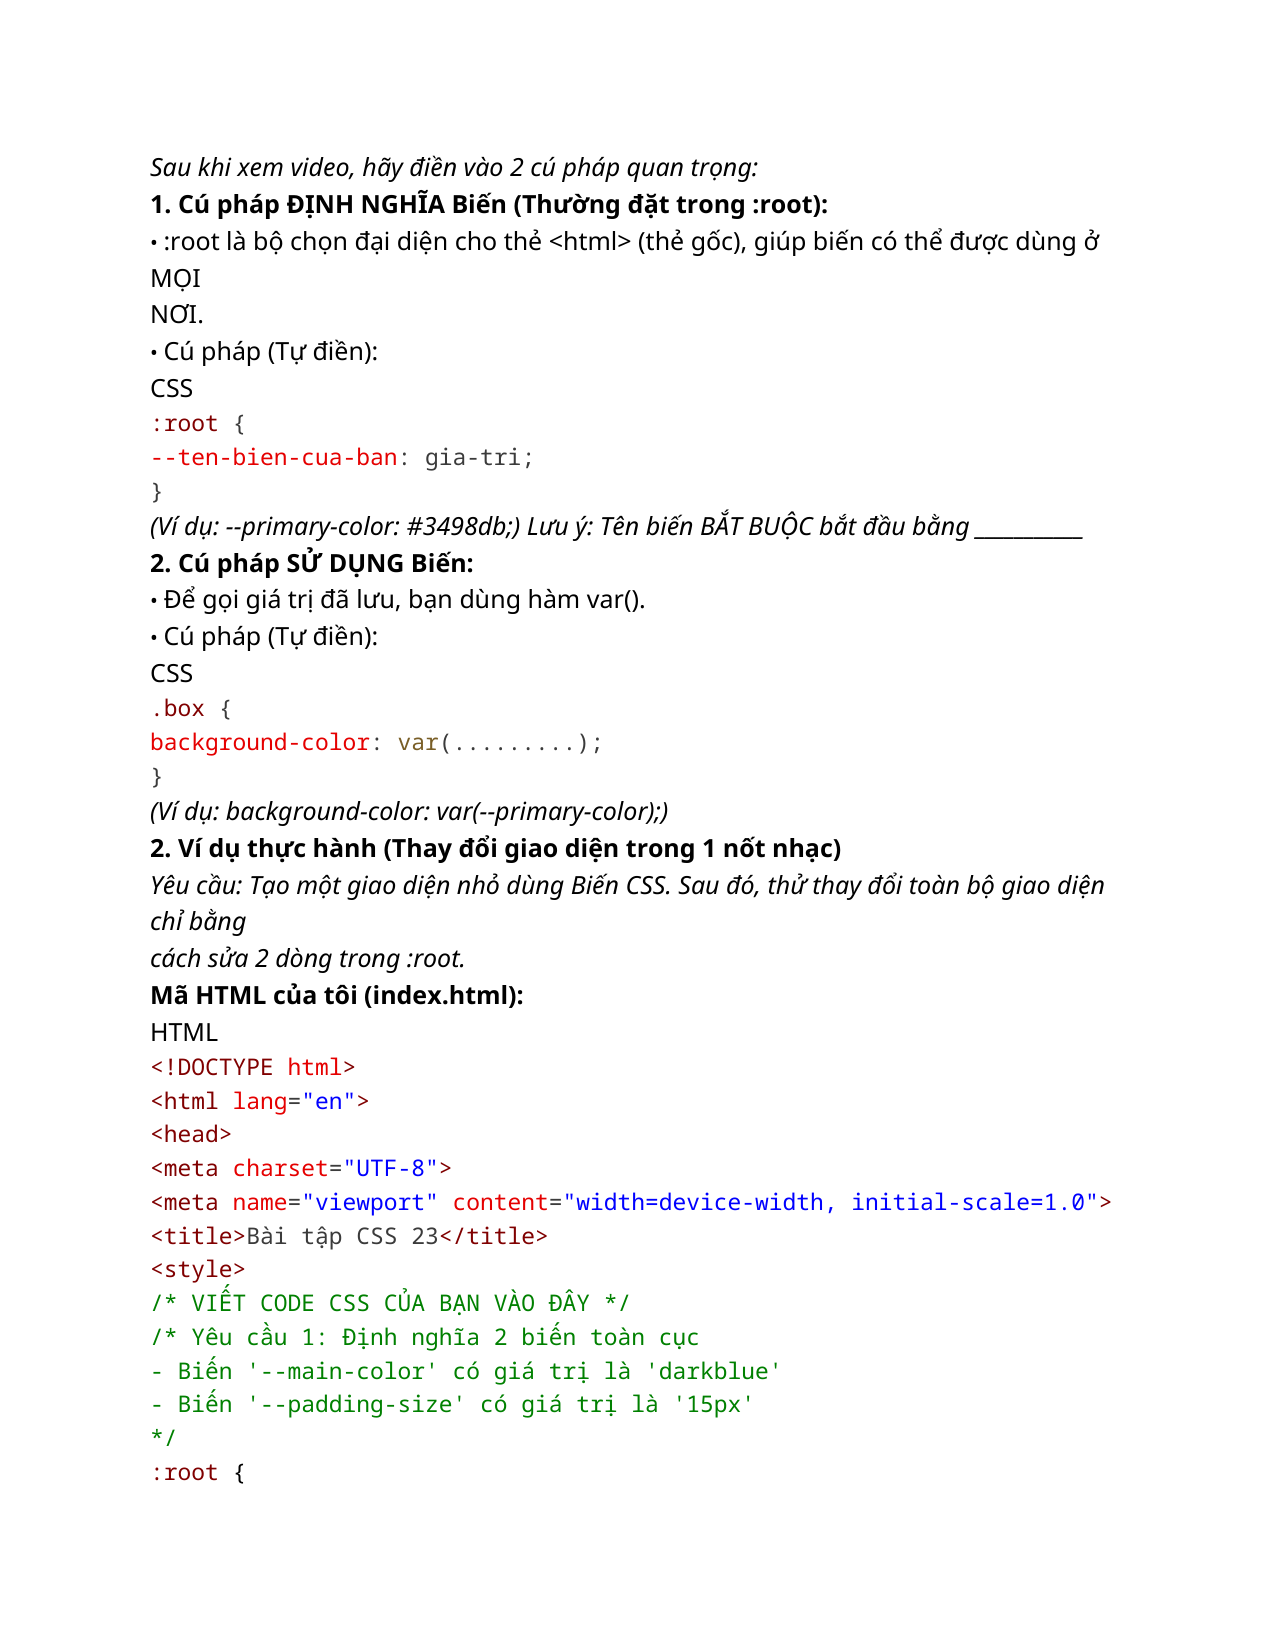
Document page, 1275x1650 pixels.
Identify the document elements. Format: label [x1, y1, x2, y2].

text [150, 150, 1125, 1487]
